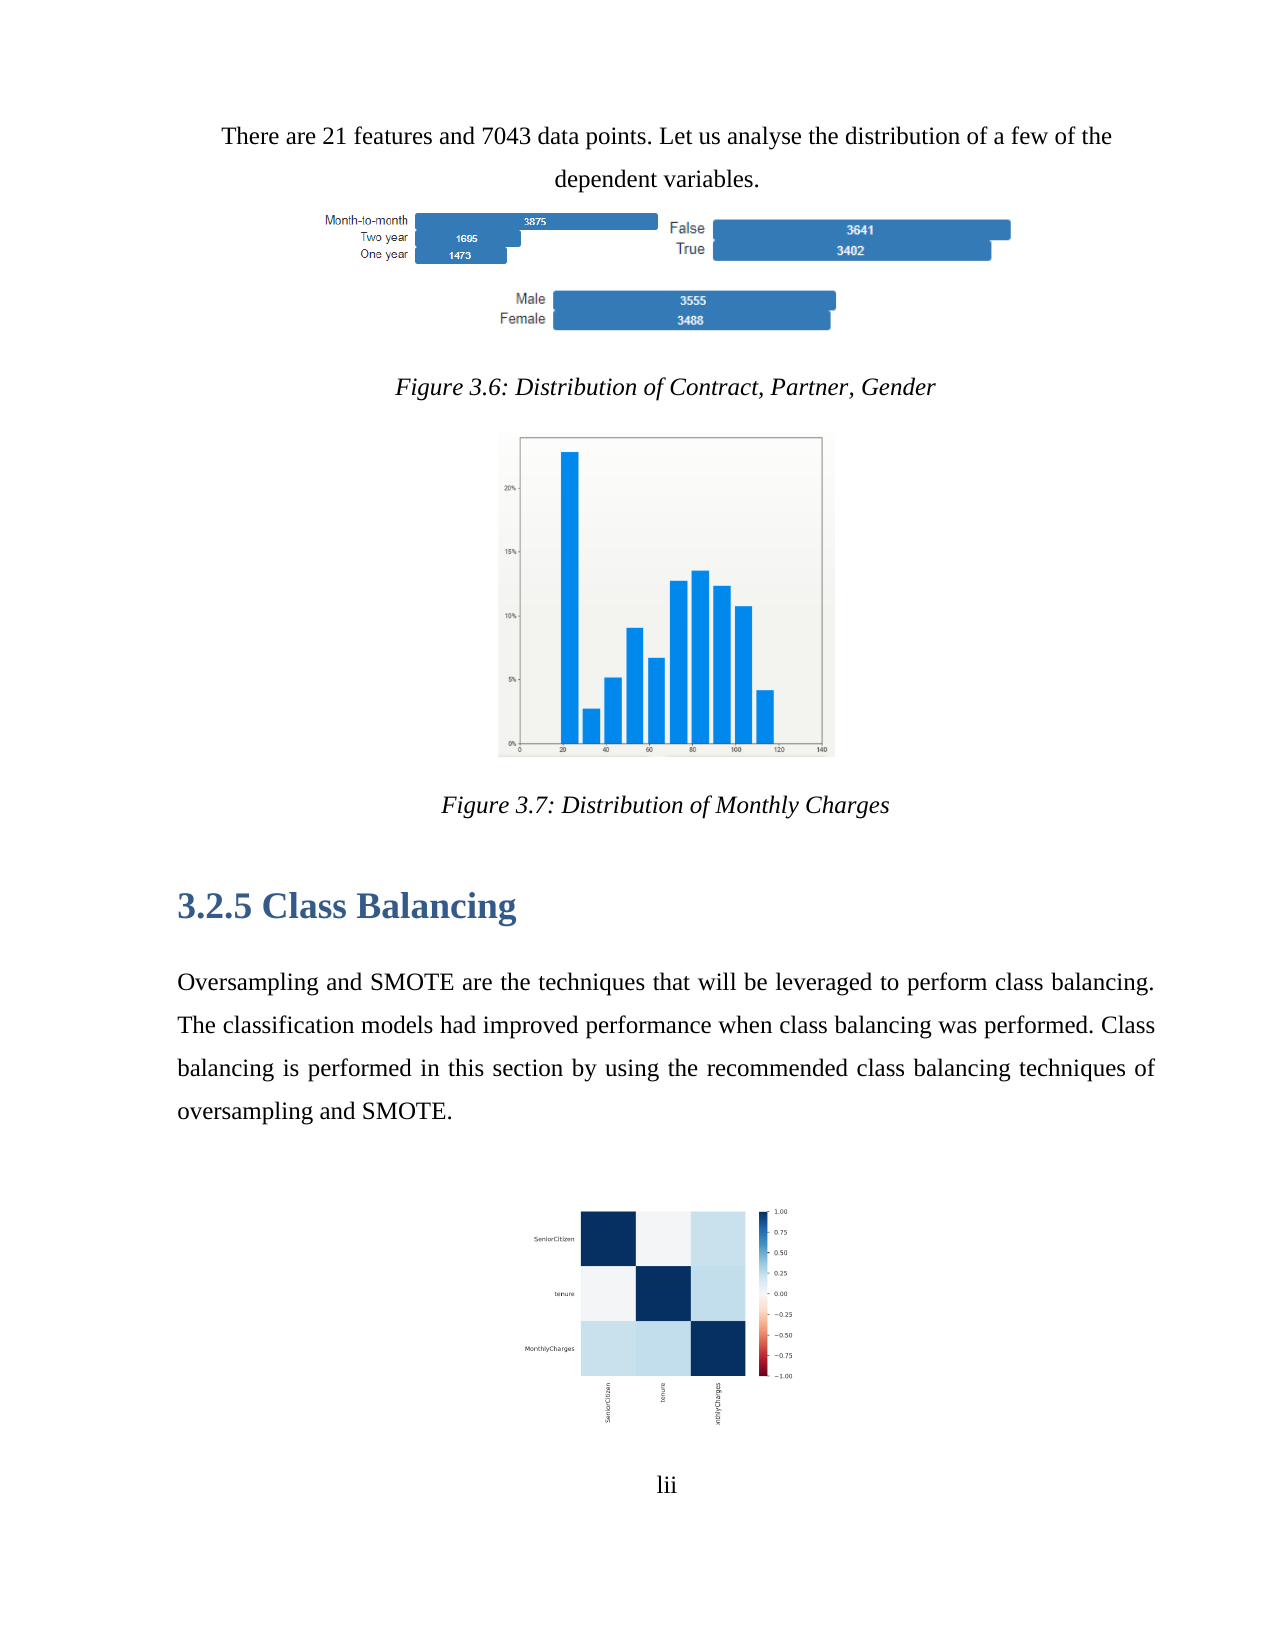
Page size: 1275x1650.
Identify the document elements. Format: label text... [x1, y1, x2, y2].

picture [322, 207, 1012, 269]
picture [498, 433, 835, 757]
picture [486, 283, 848, 339]
text Oversampling and SMOTE are the techniques that will be leveraged to perform class balancing. The classification models had improved performance when class balancing was performed. Class balancing is performed in this section by using the recommended class balancing techniques of oversampling and SMOTE. [177, 967, 1156, 1168]
picture [509, 1201, 825, 1434]
subtitle 3.2.5 Class Balancing [177, 883, 1156, 926]
